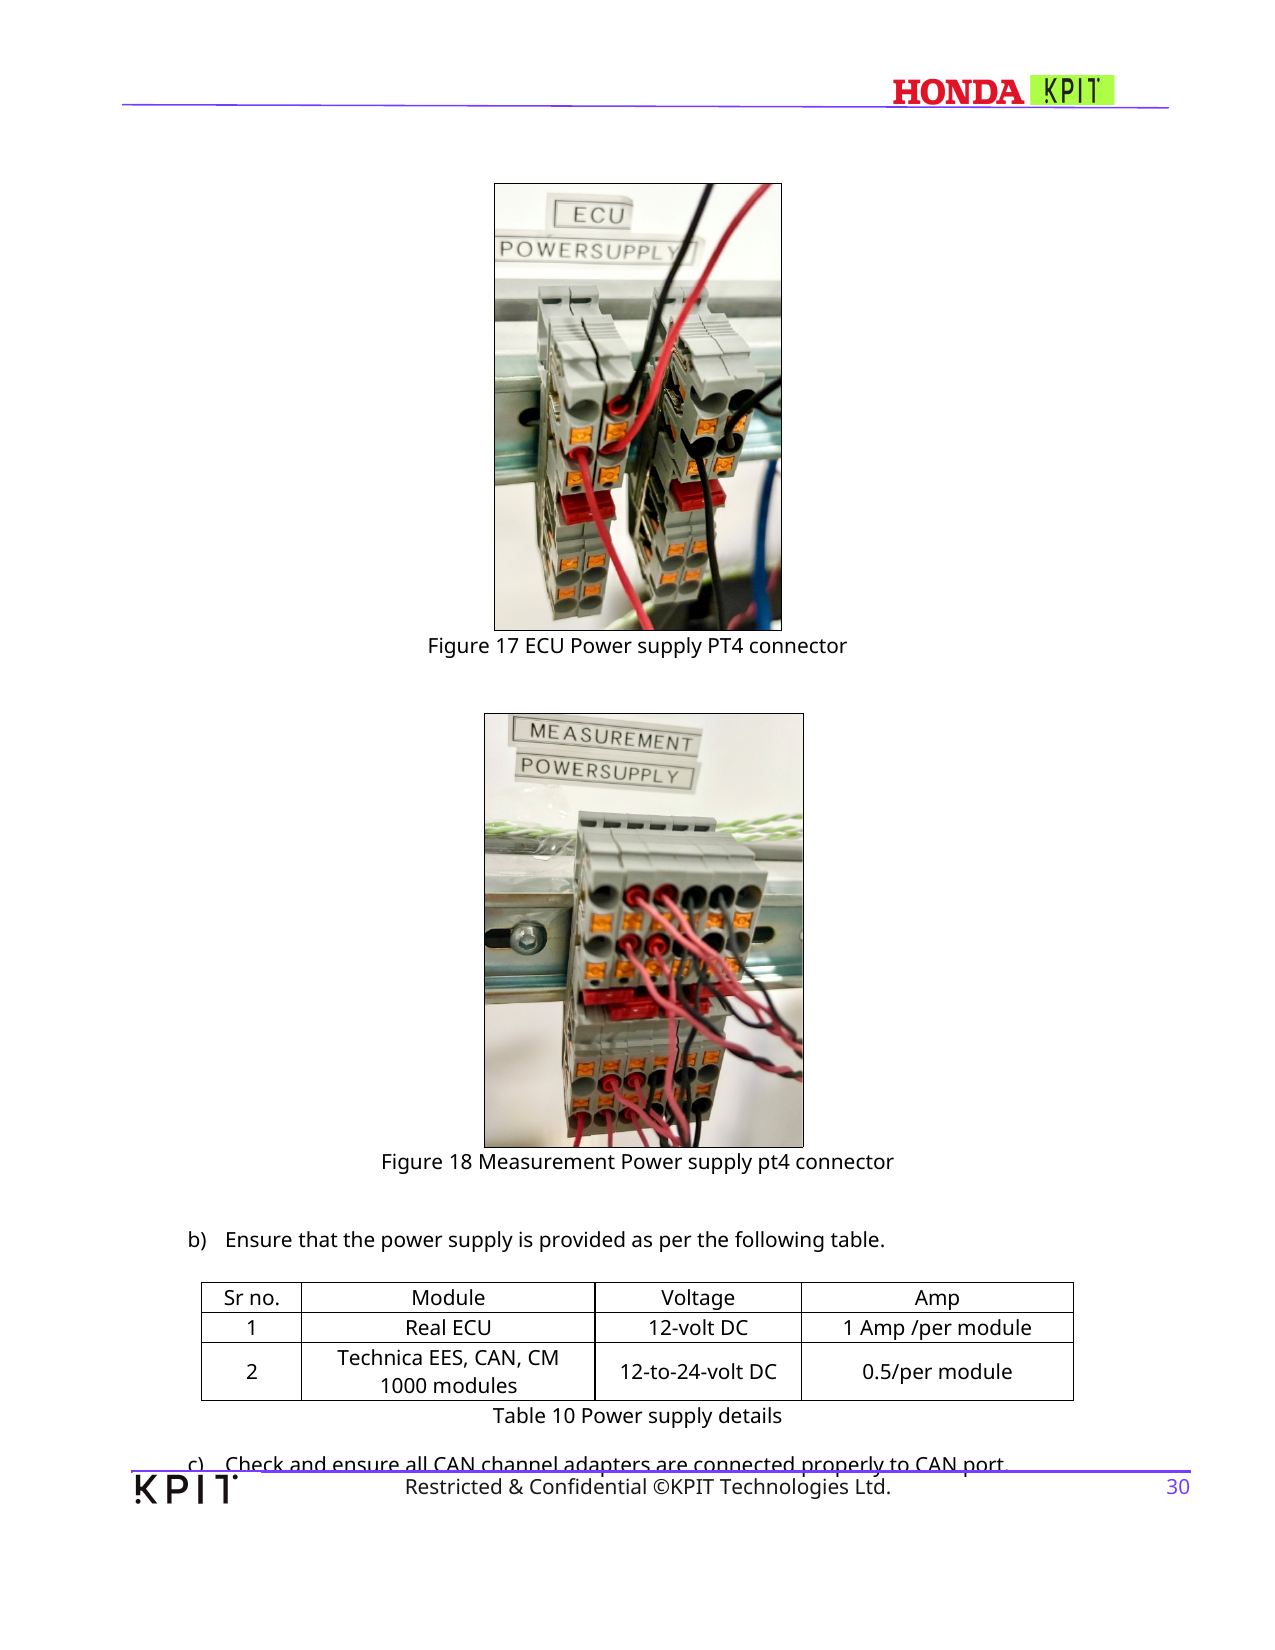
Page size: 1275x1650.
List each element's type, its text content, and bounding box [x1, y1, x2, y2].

list Check and ensure all CAN channel adapters are connected properly to CAN port. [187, 1450, 1125, 1470]
table_header Voltage [596, 1283, 801, 1312]
list Ensure that the power supply is provided as per the following table. [187, 1225, 1125, 1253]
table_cell 12-volt DC [596, 1313, 801, 1342]
table_cell 12-to-24-volt DC [596, 1343, 801, 1400]
picture [893, 75, 1115, 105]
picture [495, 184, 781, 630]
table_cell 1 [202, 1313, 301, 1342]
table_header Amp [802, 1283, 1073, 1312]
text Figure 18 Measurement Power supply pt4 connector [150, 1147, 1125, 1176]
table_cell 2 [202, 1343, 301, 1400]
text Table 10 Power supply details [150, 1401, 1125, 1429]
table_cell 1 Amp /per module [802, 1313, 1073, 1342]
table_header Sr no. [202, 1283, 301, 1312]
text Figure 17 ECU Power supply PT4 connector [150, 631, 1125, 659]
table_cell Technica EES, CAN, CM 1000 modules [302, 1343, 594, 1400]
table_cell 0.5/per module [802, 1343, 1073, 1400]
picture [485, 714, 803, 1147]
table_cell Real ECU [302, 1313, 594, 1342]
picture [132, 1472, 262, 1509]
table_header Module [302, 1283, 594, 1312]
